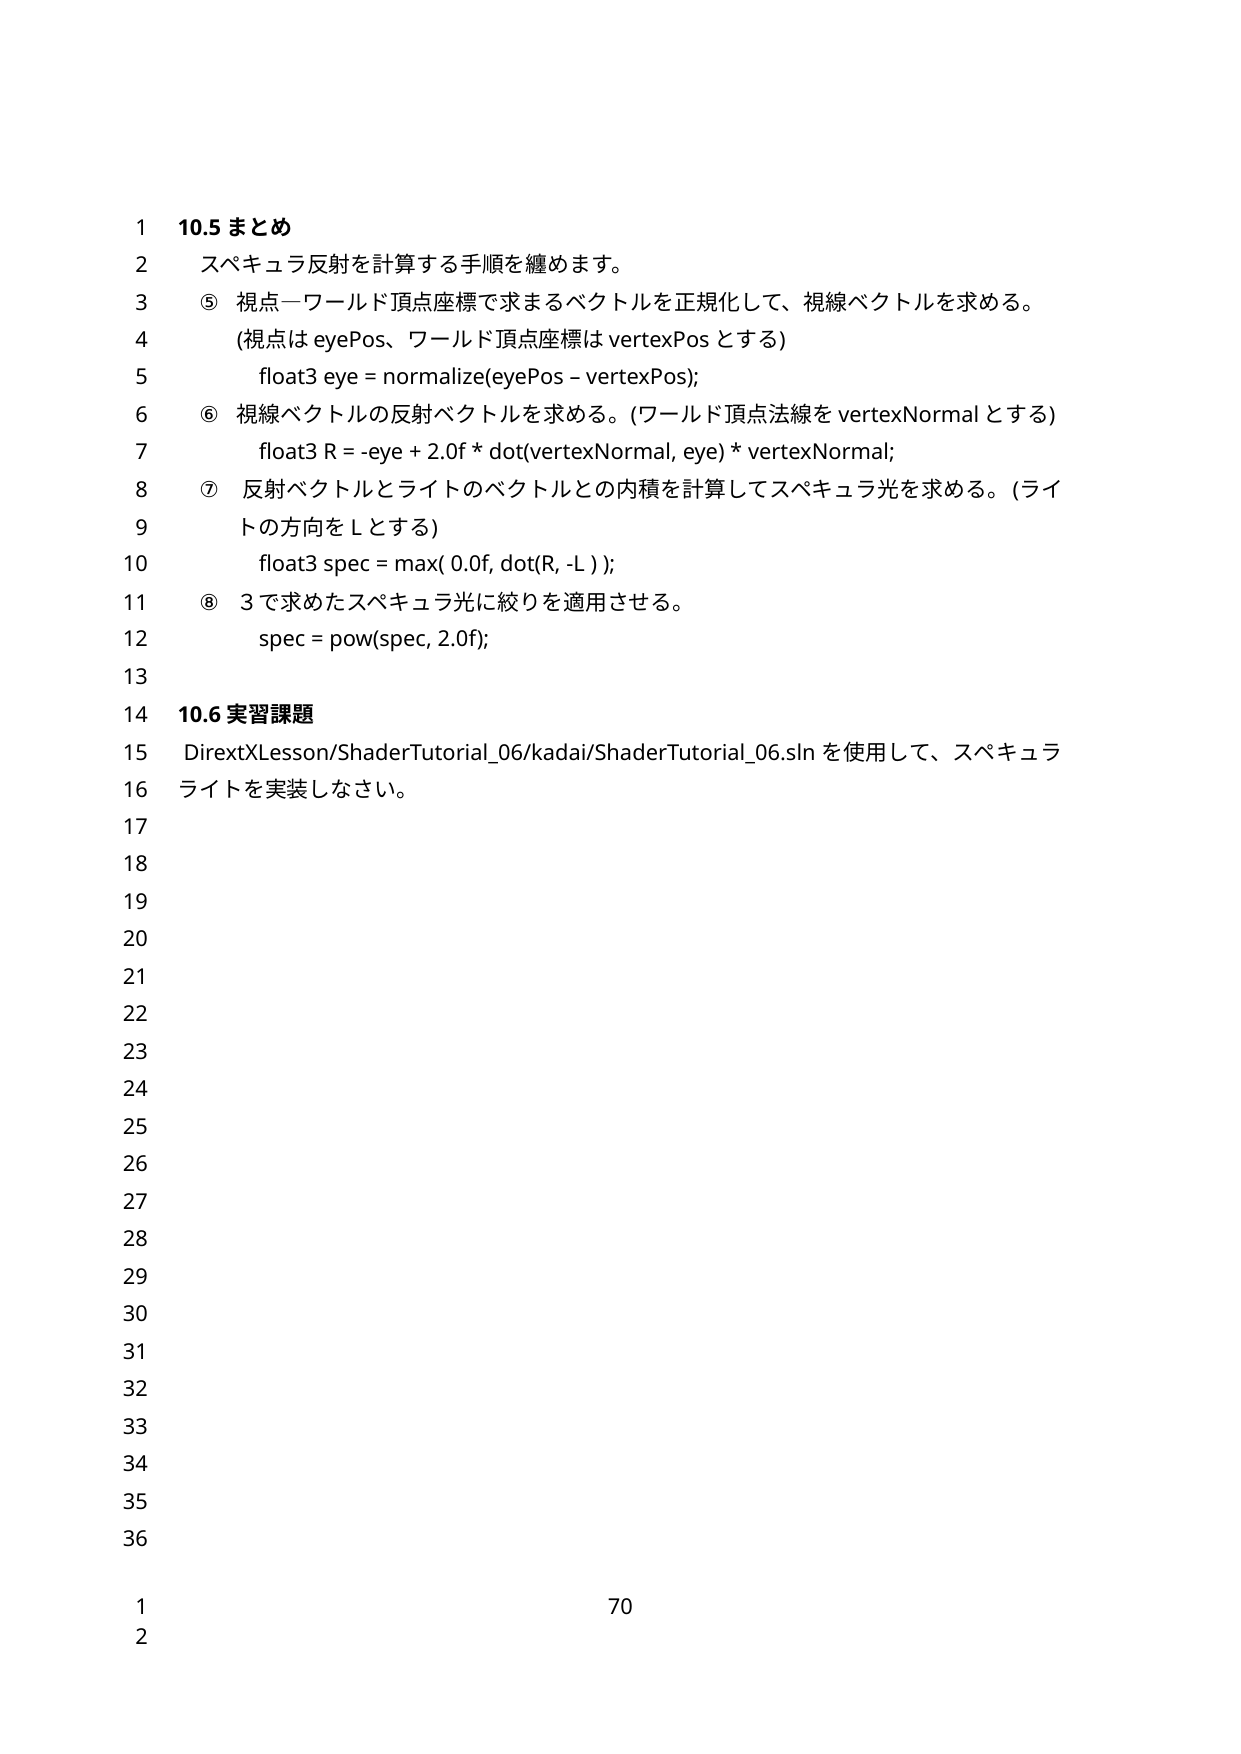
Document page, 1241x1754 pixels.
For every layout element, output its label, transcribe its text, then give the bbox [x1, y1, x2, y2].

list ３で求めたスペキュラ光に絞りを適用させる。 [199, 582, 1063, 619]
list spec = pow(spec, 2.0f); [237, 619, 1063, 657]
text スペキュラ反射を計算する手順を纏めます。 [177, 244, 1063, 282]
list float3 eye = normalize(eyePos – vertexPos); [237, 357, 1063, 394]
text 10.5 まとめ [177, 207, 1063, 244]
text DirextXLesson/ShaderTutorial_06/kadai/ShaderTutorial_06.slnを使用して、スペキュラライトを実装しなさい。 [177, 732, 1063, 807]
list (視点はeyePos、ワールド頂点座標はvertexPosとする) [237, 319, 1063, 357]
list 視線ベクトルの反射ベクトルを求める。(ワールド頂点法線をvertexNormalとする) [199, 394, 1063, 432]
list float3 R = -eye + 2.0f * dot(vertexNormal, eye) * vertexNormal; [237, 432, 1063, 469]
list 反射ベクトルとライトのベクトルとの内積を計算してスペキュラ光を求める。(ライトの方向をLとする) [199, 469, 1063, 544]
list float3 spec = max( 0.0f, dot(R, -L ) ); [237, 544, 1063, 582]
text 10.6 実習課題 [177, 694, 1063, 732]
list 視点―ワールド頂点座標で求まるベクトルを正規化して、視線ベクトルを求める。 [199, 282, 1063, 319]
